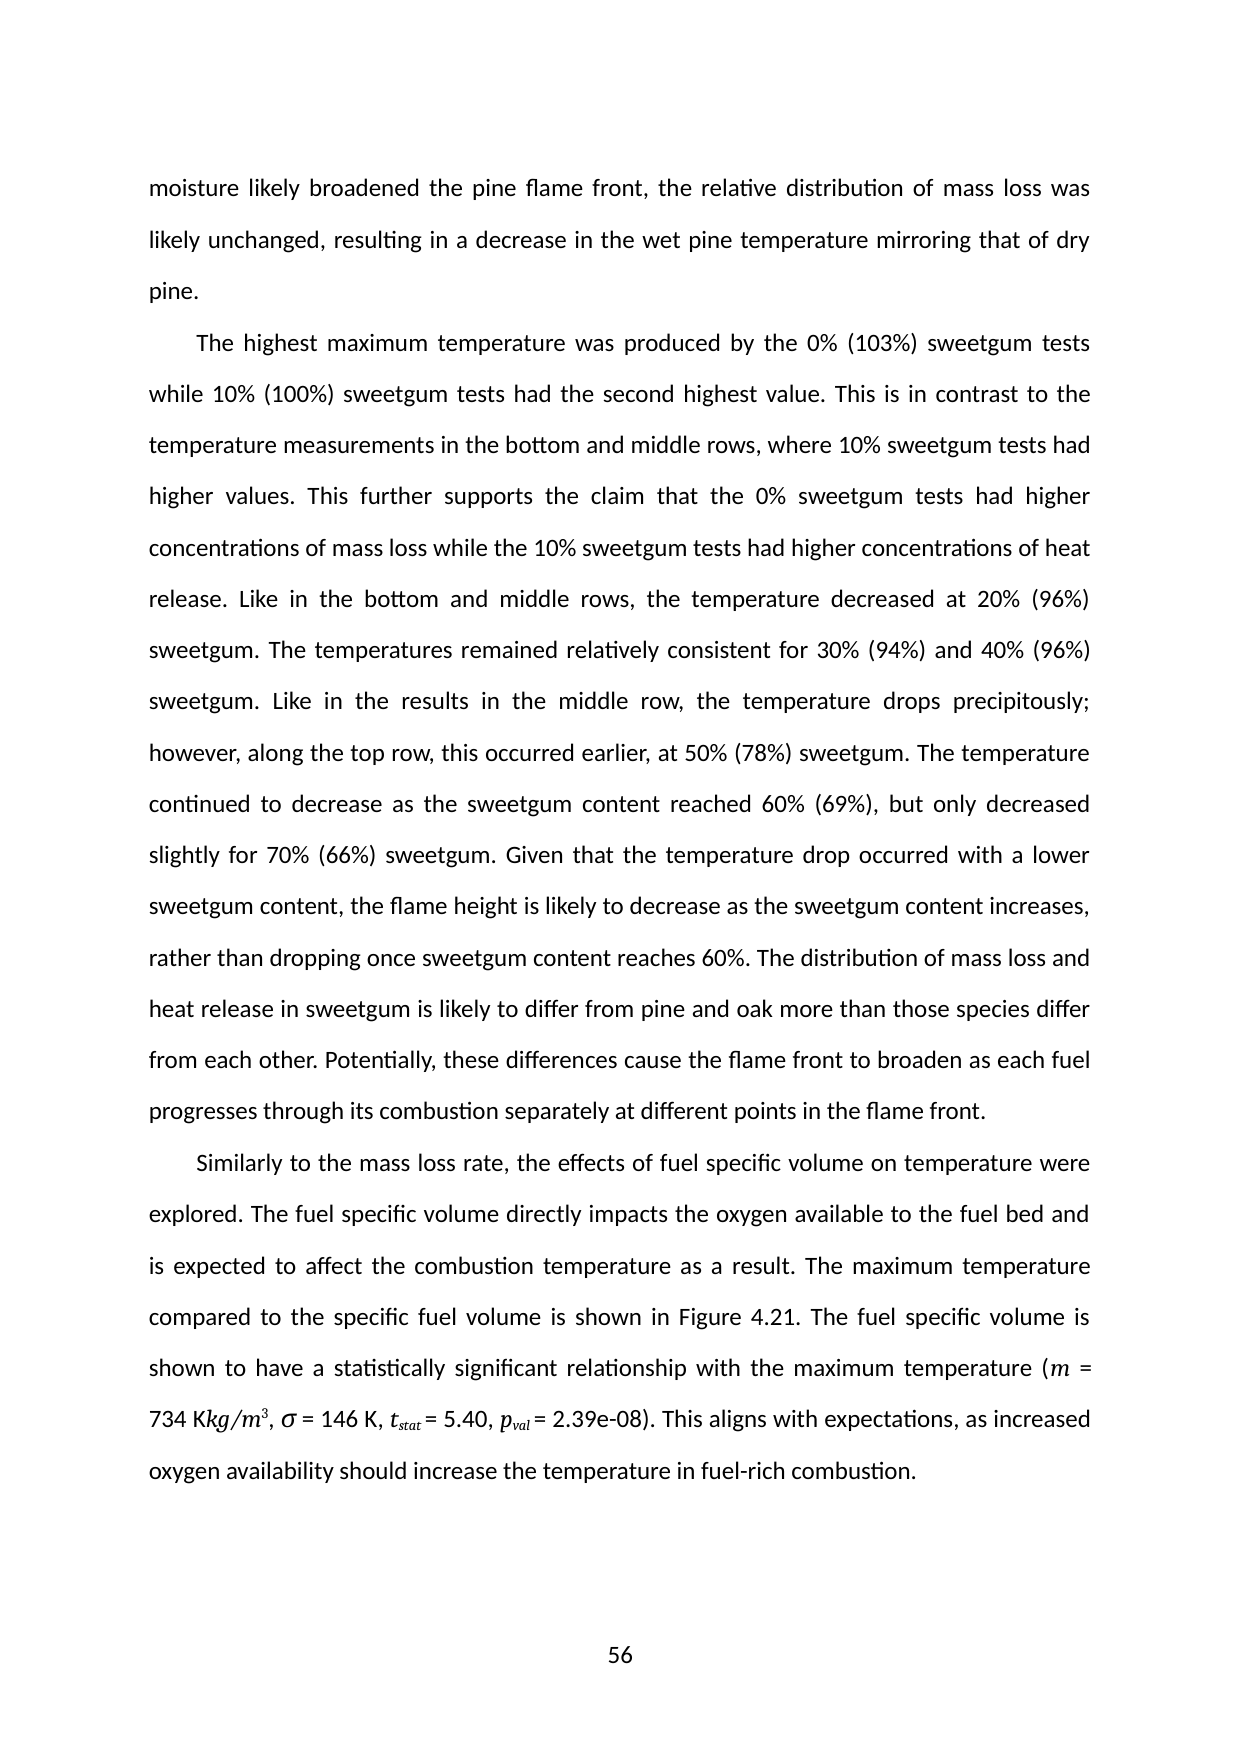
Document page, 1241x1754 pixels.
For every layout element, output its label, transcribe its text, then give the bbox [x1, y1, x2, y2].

text The highest maximum temperature was produced by the 0% (103%) sweetgum tests while 10% (100%) sweetgum tests had the second highest value. This is in contrast to the temperature measurements in the bottom and middle rows, where 10% sweetgum tests had higher values. This further supports the claim that the 0% sweetgum tests had higher concentrations of mass loss while the 10% sweetgum tests had higher concentrations of heat release. Like in the bottom and middle rows, the temperature decreased at 20% (96%) sweetgum. The temperatures remained relatively consistent for 30% (94%) and 40% (96%) sweetgum. Like in the results in the middle row, the temperature drops precipitously; however, along the top row, this occurred earlier, at 50% (78%) sweetgum. The temperature continued to decrease as the sweetgum content reached 60% (69%), but only decreased slightly for 70% (66%) sweetgum. Given that the temperature drop occurred with a lower sweetgum content, the flame height is likely to decrease as the sweetgum content increases, rather than dropping once sweetgum content reaches 60%. The distribution of mass loss and heat release in sweetgum is likely to differ from pine and oak more than those species differ from each other. Potentially, these differences cause the flame front to broaden as each fuel progresses through its combustion separately at different points in the flame front. [148, 327, 1092, 1126]
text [148, 172, 1092, 306]
text Similarly to the mass loss rate, the effects of fuel specific volume on temperature were explored. The fuel specific volume directly impacts the oxygen available to the fuel bed and is expected to affect the combustion temperature as a result. The maximum temperature compared to the specific fuel volume is shown in Figure 4.21. The fuel specific volume is shown to have a statistically significant relationship with the maximum temperature (m = 734 Kkg/m3, σ = 146 K, tstat = 5.40, pval = 2.39e-08). This aligns with expectations, as increased oxygen availability should increase the temperature in fuel-rich combustion. [148, 1147, 1092, 1485]
